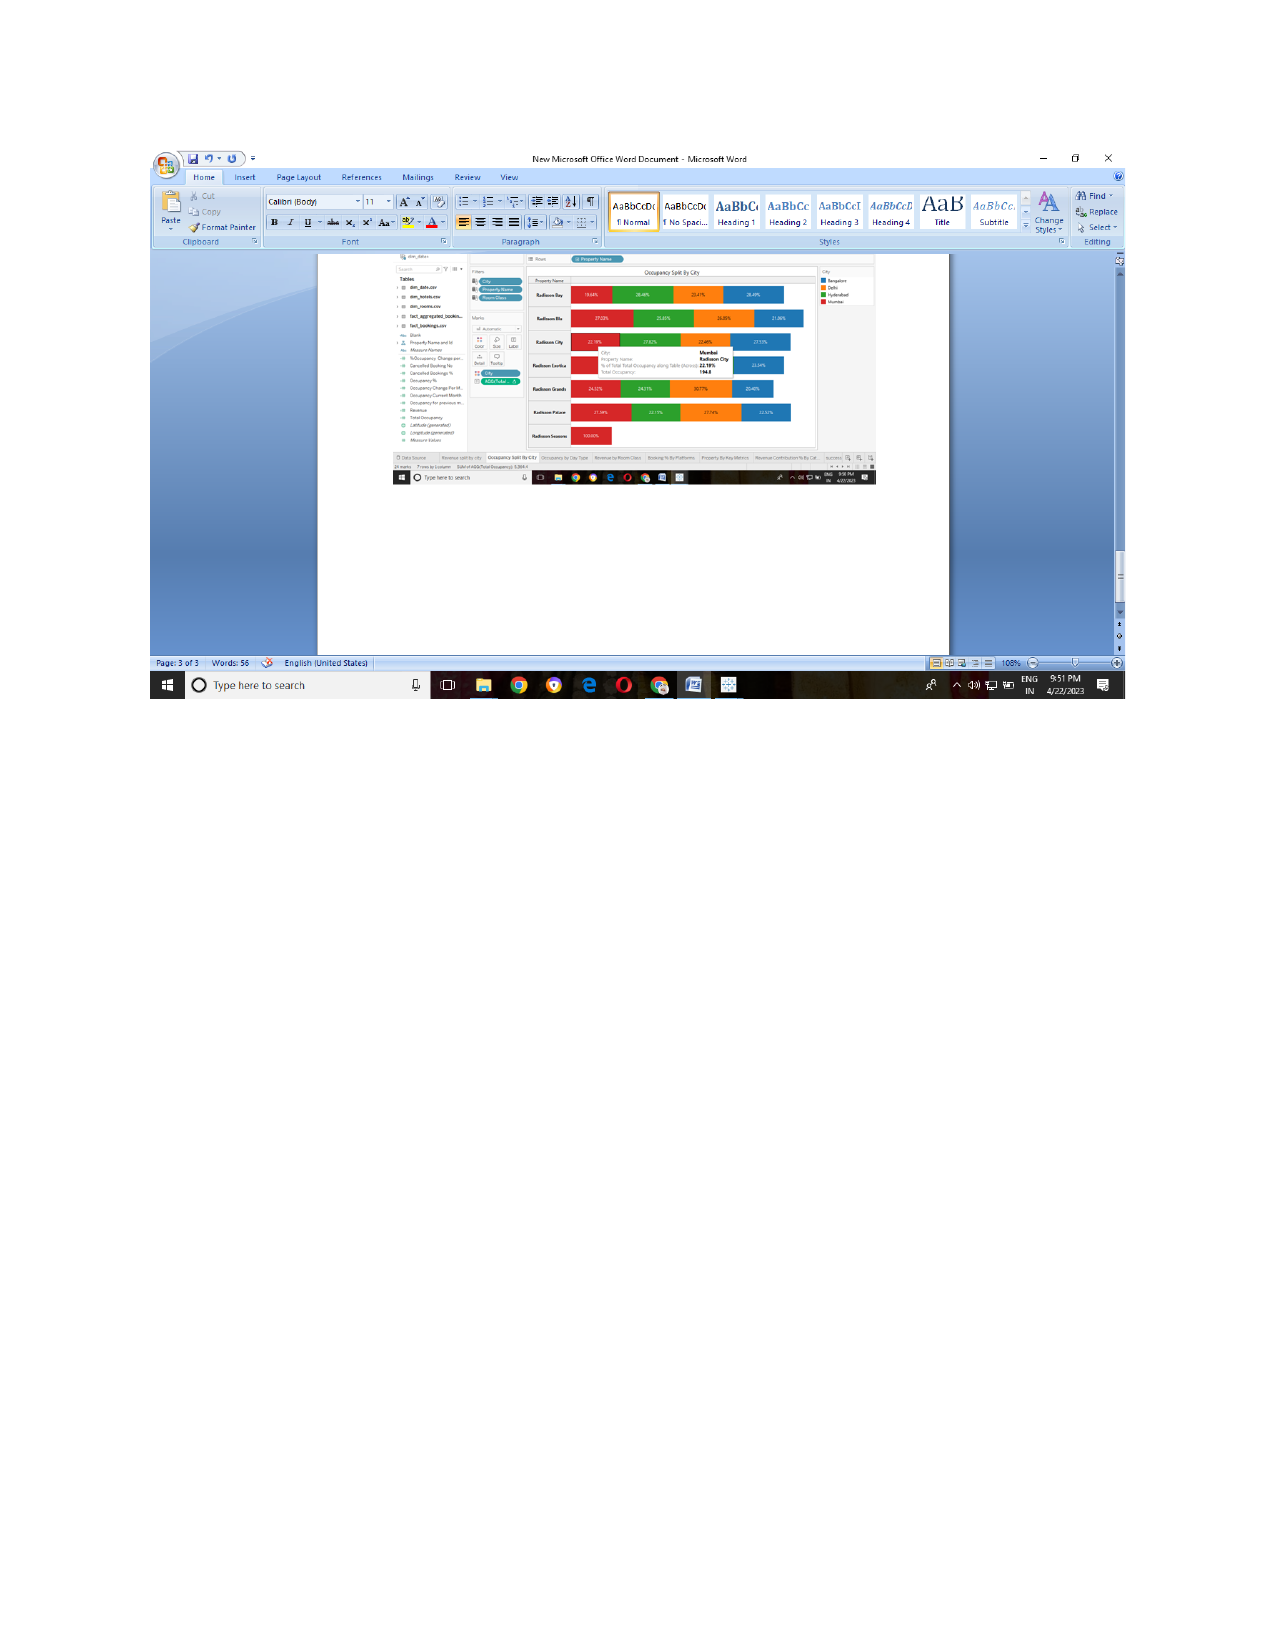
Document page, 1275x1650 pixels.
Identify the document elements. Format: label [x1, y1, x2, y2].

picture [150, 150, 1125, 699]
